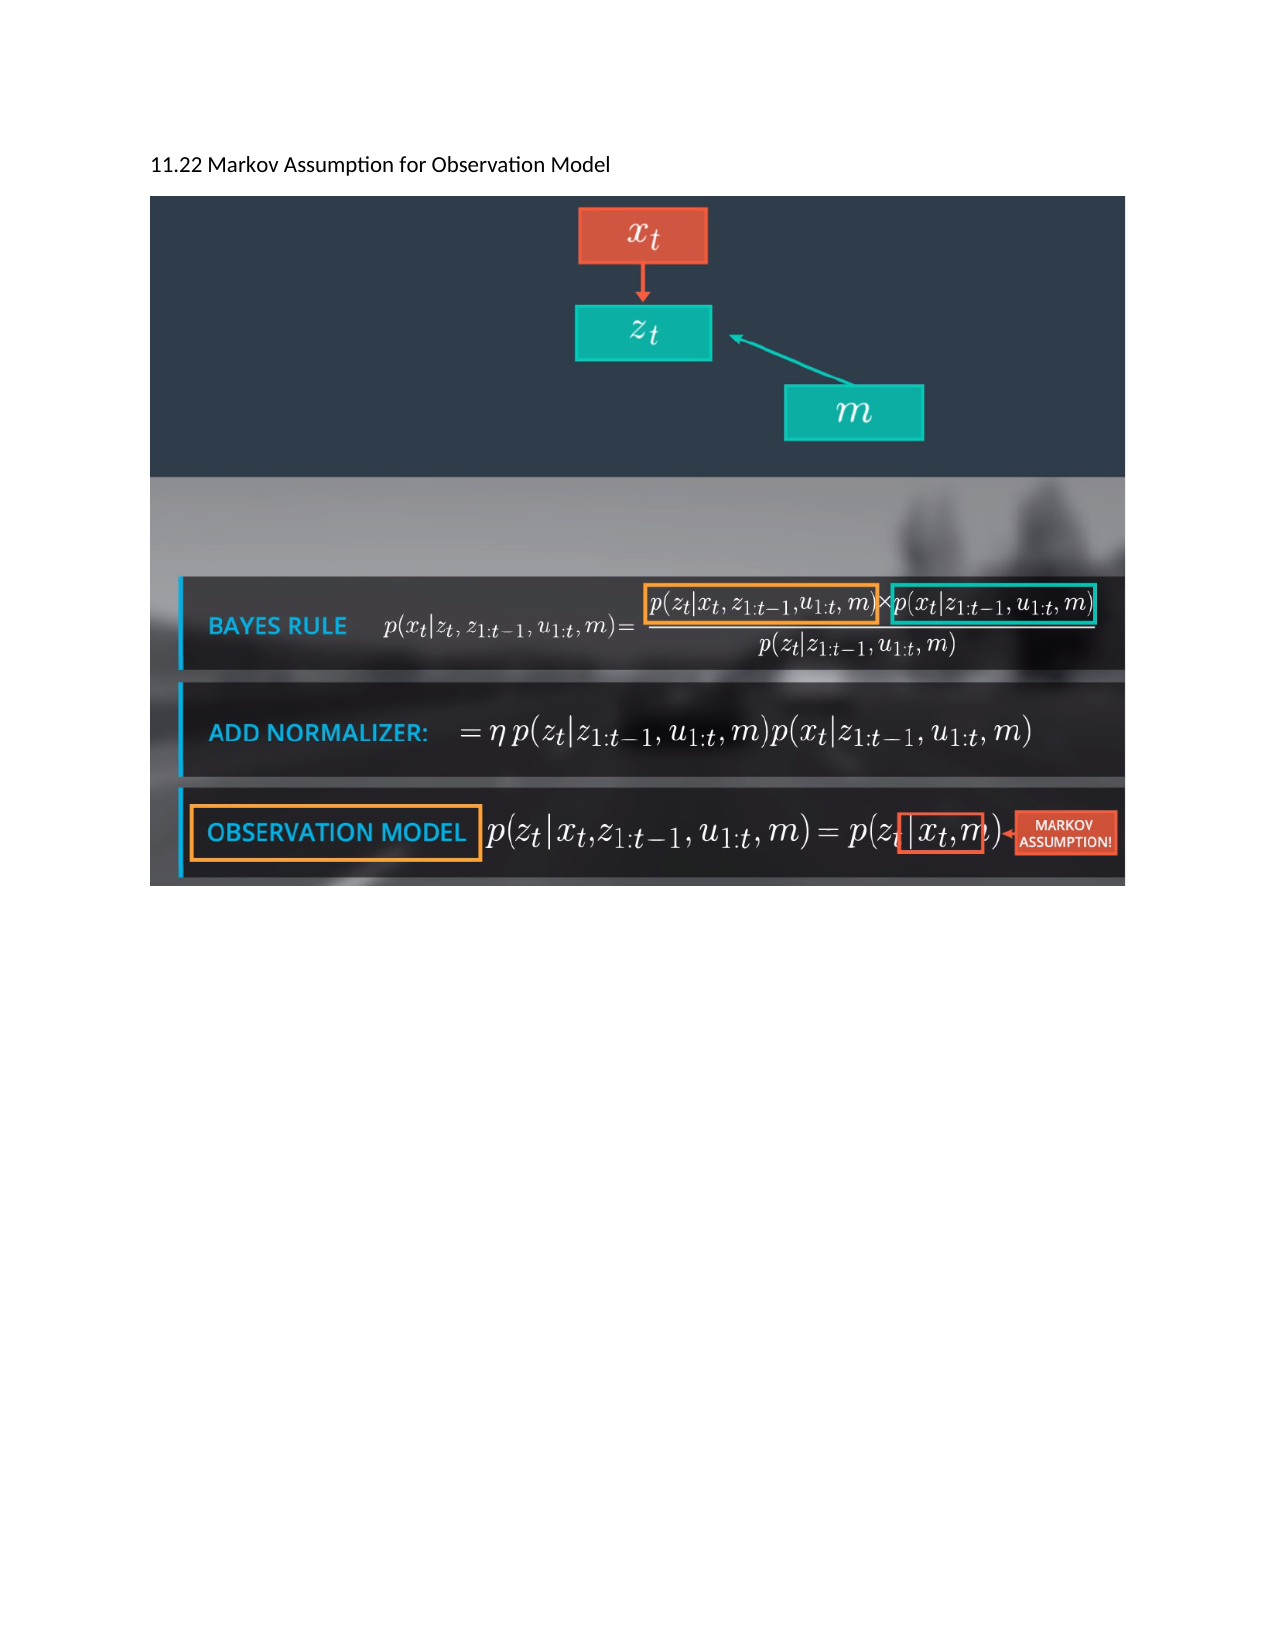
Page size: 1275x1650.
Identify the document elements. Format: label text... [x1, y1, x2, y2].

text 11.22 Markov Assumption for Observation Model [150, 150, 1125, 178]
picture [150, 196, 1125, 886]
